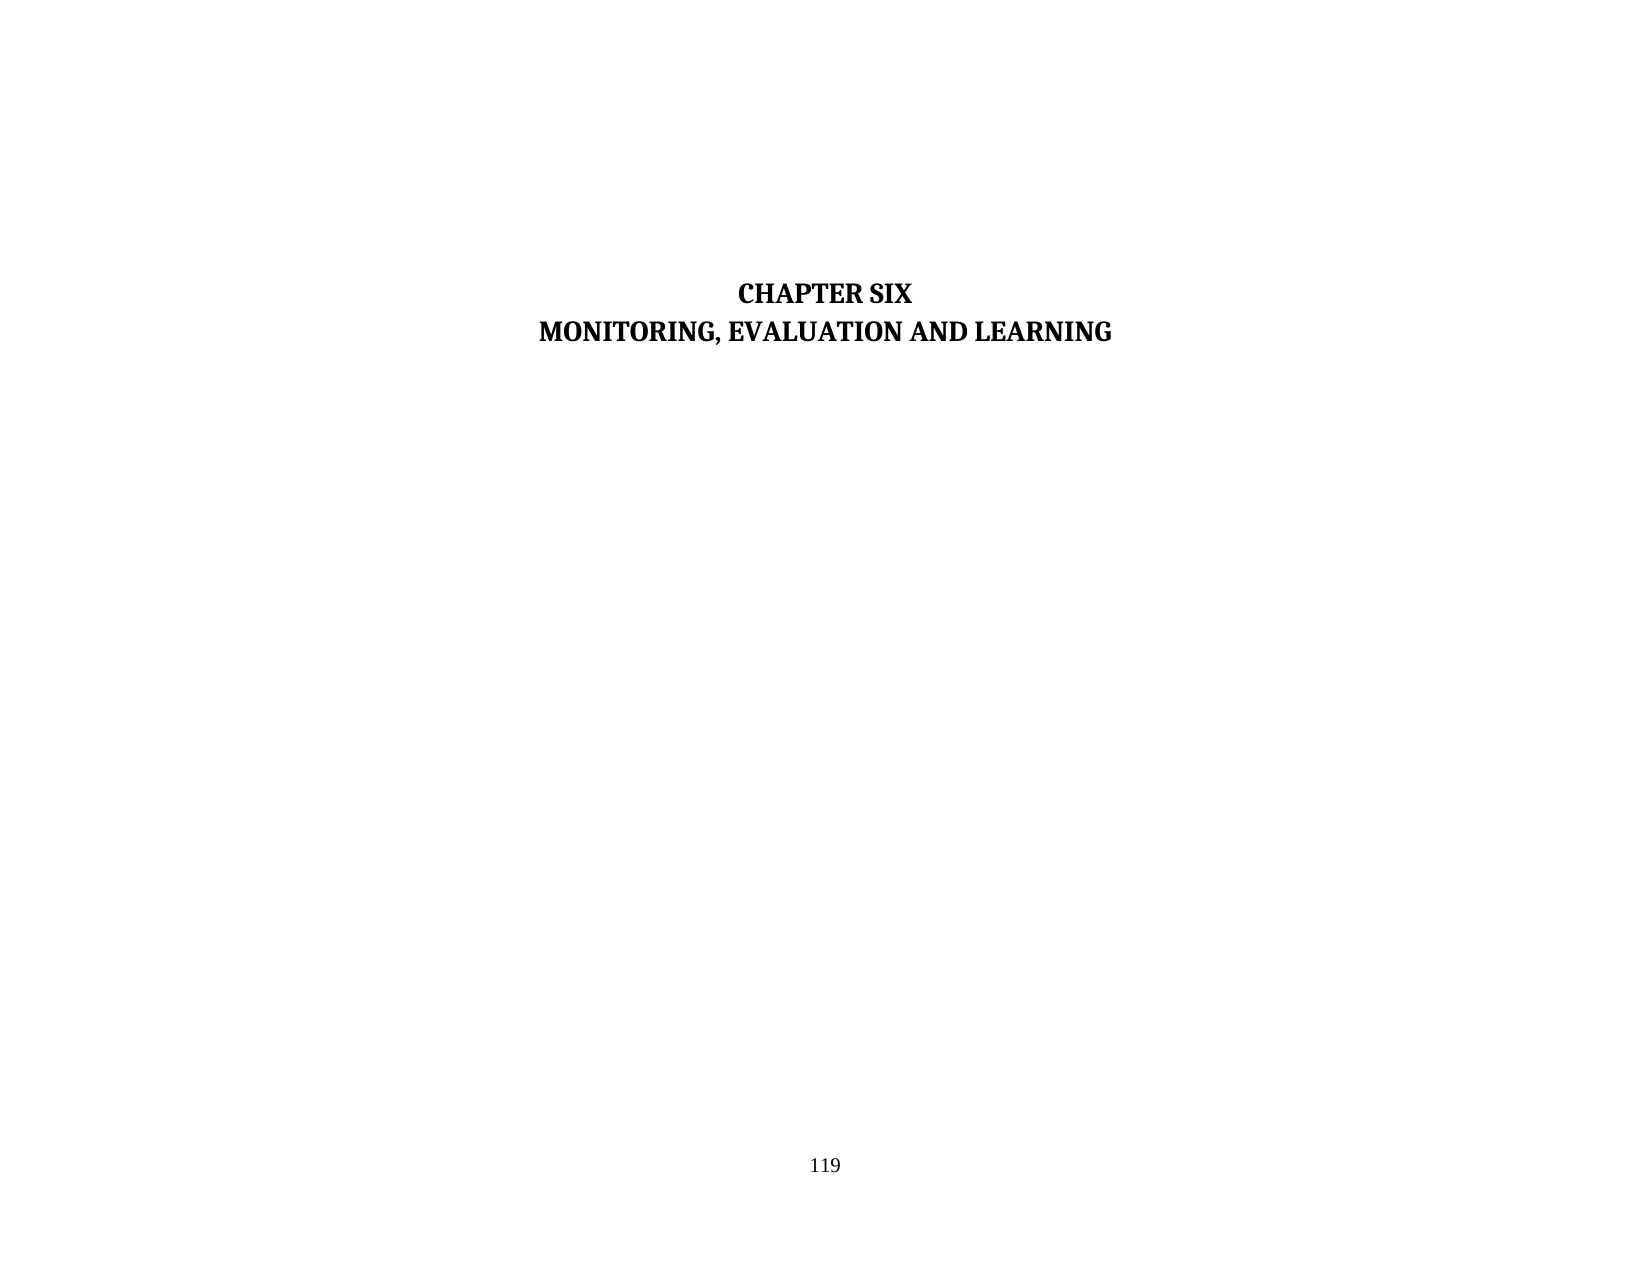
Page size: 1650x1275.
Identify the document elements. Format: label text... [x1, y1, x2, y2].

subtitle MONITORING, EVALUATION AND LEARNING [150, 316, 1500, 349]
subtitle CHAPTER SIX [150, 277, 1500, 311]
